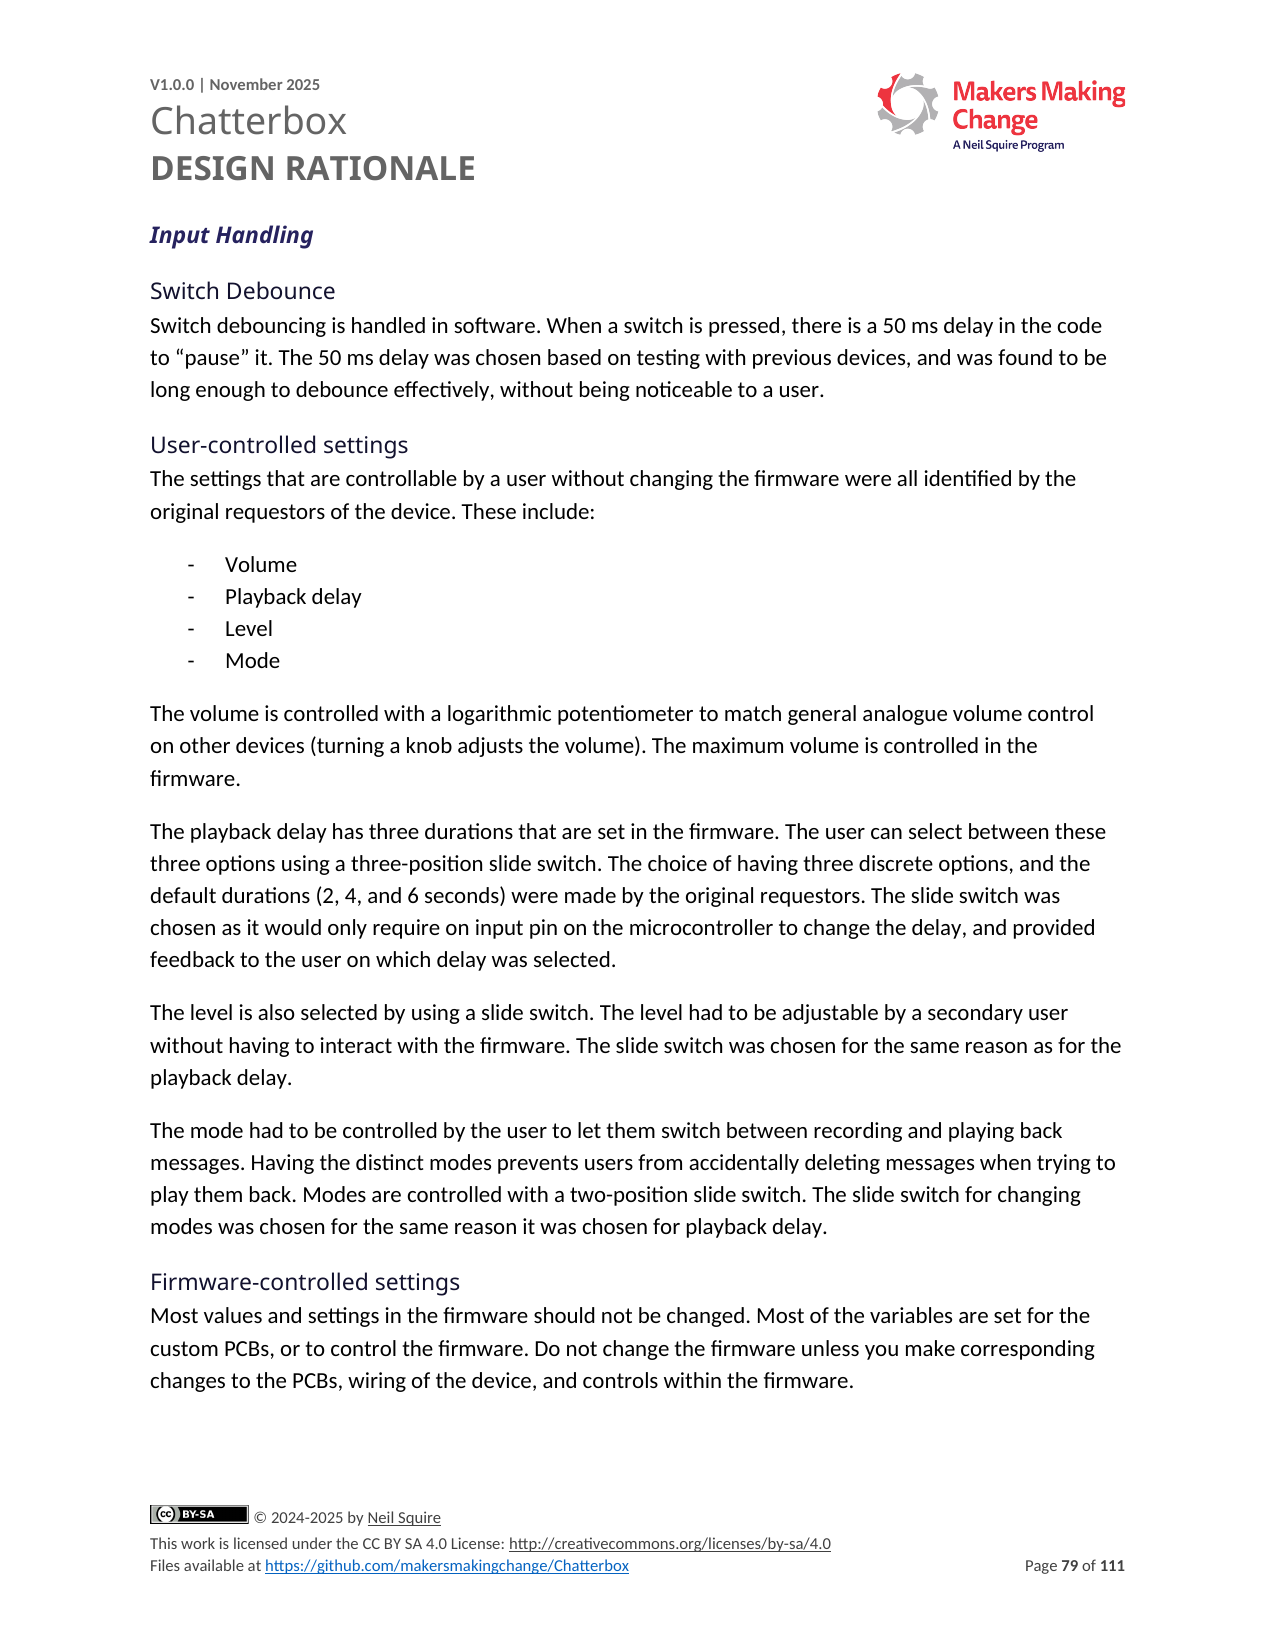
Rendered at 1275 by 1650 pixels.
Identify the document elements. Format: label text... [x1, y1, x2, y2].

text The level is also selected by using a slide switch. The level had to be adjustable by a secondary user without having to interact with the firmware. The slide switch was chosen for the same reason as for the playback delay. [150, 998, 1125, 1091]
text The settings that are controllable by a user without changing the firmware were all identified by the original requestors of the device. These include: [150, 464, 1125, 525]
text The volume is controlled with a logarithmic potentiometer to match general analogue volume control on other devices (turning a knob adjusts the volume). The maximum volume is controlled in the firmware. [150, 699, 1125, 792]
subtitle Switch Debounce [150, 275, 1125, 307]
subtitle Input Handling [150, 218, 1125, 250]
list Volume [187, 550, 1125, 578]
list Mode [187, 646, 1125, 674]
picture [150, 1505, 249, 1524]
subtitle User-controlled settings [150, 429, 1125, 460]
picture [877, 73, 1125, 152]
text Switch debouncing is handled in software. When a switch is pressed, there is a 50 ms delay in the code to “pause” it. The 50 ms delay was chosen based on testing with previous devices, and was found to be long enough to debounce effectively, without being noticeable to a user. [150, 311, 1125, 404]
list Level [187, 614, 1125, 642]
text Most values and settings in the firmware should not be changed. Most of the variables are set for the custom PCBs, or to control the firmware. Do not change the firmware unless you make corresponding changes to the PCBs, wiring of the device, and controls within the firmware. [150, 1301, 1125, 1394]
list Playback delay [187, 582, 1125, 610]
text The mode had to be controlled by the user to let them switch between recording and playing back messages. Having the distinct modes prevents users from accidentally deleting messages when trying to play them back. Modes are controlled with a two-position slide switch. The slide switch for changing modes was chosen for the same reason it was chosen for playback delay. [150, 1116, 1125, 1241]
subtitle Firmware-controlled settings [150, 1266, 1125, 1297]
text The playback delay has three durations that are set in the firmware. The user can select between these three options using a three-position slide switch. The choice of having three discrete options, and the default durations (2, 4, and 6 seconds) were made by the original requestors. The slide switch was chosen as it would only require on input pin on the microcontroller to change the delay, and provided feedback to the user on which delay was selected. [150, 817, 1125, 973]
